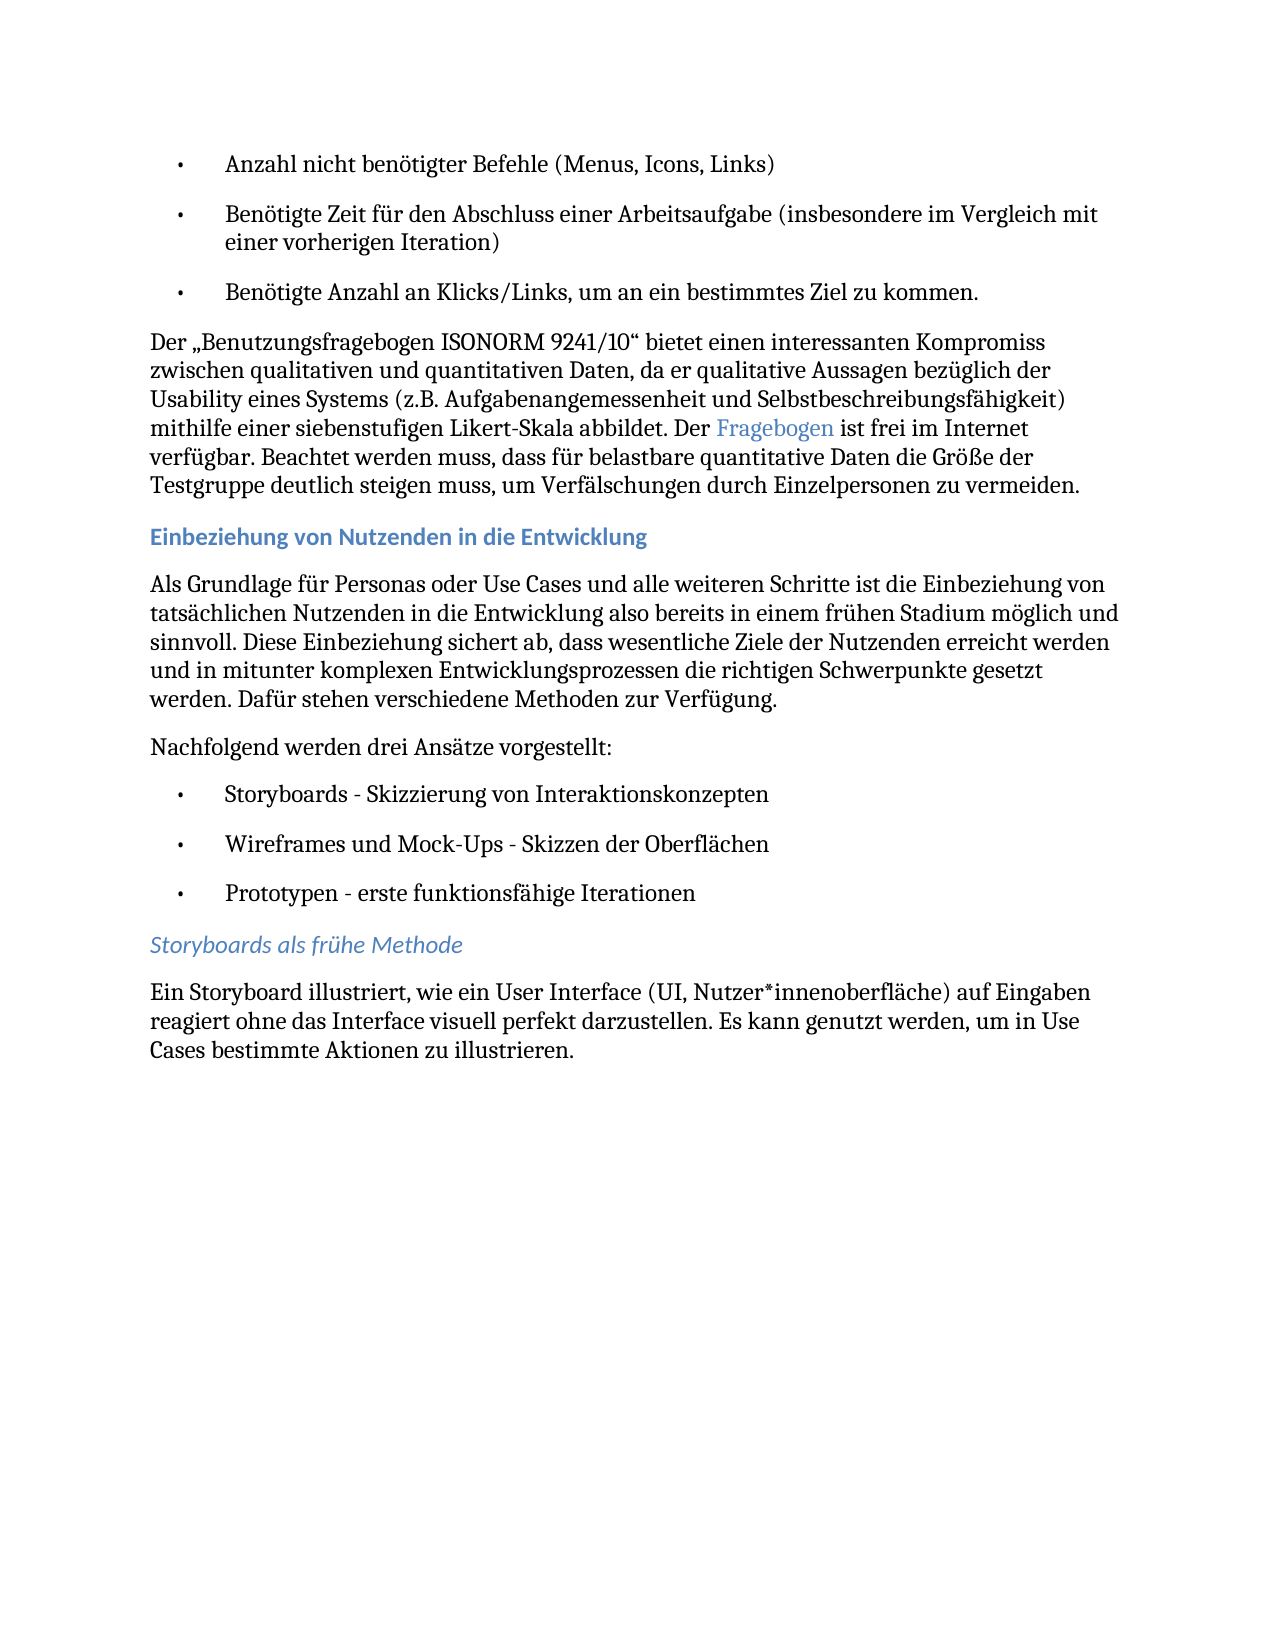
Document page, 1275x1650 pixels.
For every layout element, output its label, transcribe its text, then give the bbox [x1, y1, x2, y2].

list Benötigte Anzahl an Klicks/Links, um an ein bestimmtes Ziel zu kommen. [175, 278, 1125, 307]
list Anzahl nicht benötigter Befehle (Menus, Icons, Links) [175, 150, 1125, 179]
text Ein Storyboard illustriert, wie ein User Interface (UI, Nutzer*innenoberfläche) auf Eingaben reagiert ohne das Interface visuell perfekt darzustellen. Es kann genutzt werden, um in Use Cases bestimmte Aktionen zu illustrieren. [150, 978, 1125, 1064]
text Als Grundlage für Personas oder Use Cases und alle weiteren Schritte ist die Einbeziehung von tatsächlichen Nutzenden in die Entwicklung also bereits in einem frühen Stadium möglich und sinnvoll. Diese Einbeziehung sichert ab, dass wesentliche Ziele der Nutzenden erreicht werden und in mitunter komplexen Entwicklungsprozessen die richtigen Schwerpunkte gesetzt werden. Dafür stehen verschiedene Methoden zur Verfügung. [150, 570, 1125, 714]
text Der „Benutzungsfragebogen ISONORM 9241/10“ bietet einen interessanten Kompromiss zwischen qualitativen und quantitativen Daten, da er qualitative Aussagen bezüglich der Usability eines Systems (z.B. Aufgabenangemessenheit und Selbstbeschreibungsfähigkeit) mithilfe einer siebenstufigen Likert-Skala abbildet. Der Fragebogen ist frei im Internet verfügbar. Beachtet werden muss, dass für belastbare quantitative Daten die Größe der Testgruppe deutlich steigen muss, um Verfälschungen durch Einzelpersonen zu vermeiden. [150, 327, 1125, 500]
list Storyboards - Skizzierung von Interaktionskonzepten [175, 780, 1125, 809]
list Prototypen - erste funktionsfähige Iterationen [175, 879, 1125, 908]
subtitle Einbeziehung von Nutzenden in die Entwicklung [150, 521, 1125, 551]
subtitle Storyboards als frühe Methode [150, 929, 1125, 959]
list Wireframes und Mock-Ups - Skizzen der Oberflächen [175, 830, 1125, 858]
text Nachfolgend werden drei Ansätze vorgestellt: [150, 733, 1125, 761]
list Benötigte Zeit für den Abschluss einer Arbeitsaufgabe (insbesondere im Vergleich mit einer vorherigen Iteration) [175, 199, 1125, 257]
